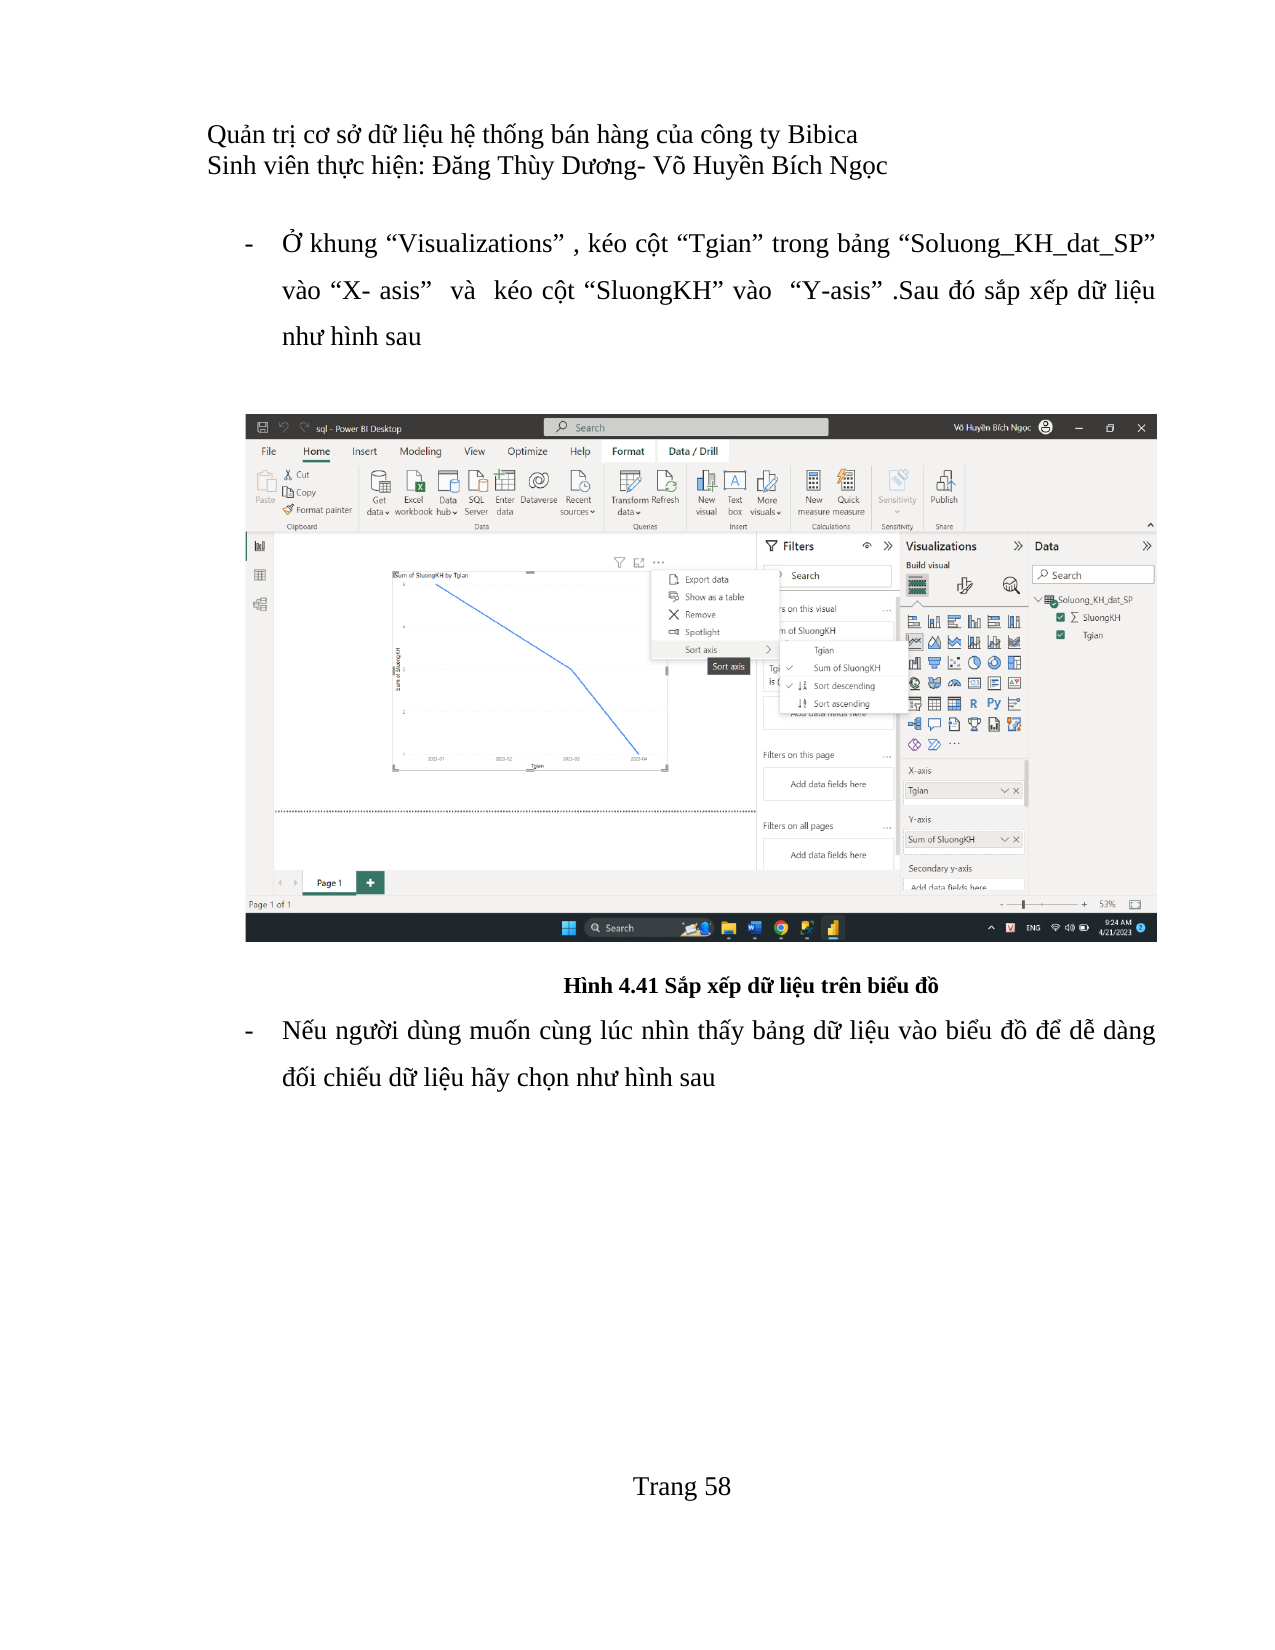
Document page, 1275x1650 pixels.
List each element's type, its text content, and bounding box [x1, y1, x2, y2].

list Ở khung “Visualizations” , kéo cột “Tgian” trong bảng “Soluong_KH_dat_SP” vào “X- asis” và kéo cột “SluongKH” vào “Y-asis” .Sau đó sắp xếp dữ liệu như hình sau [244, 227, 1157, 352]
picture [245, 414, 1157, 942]
